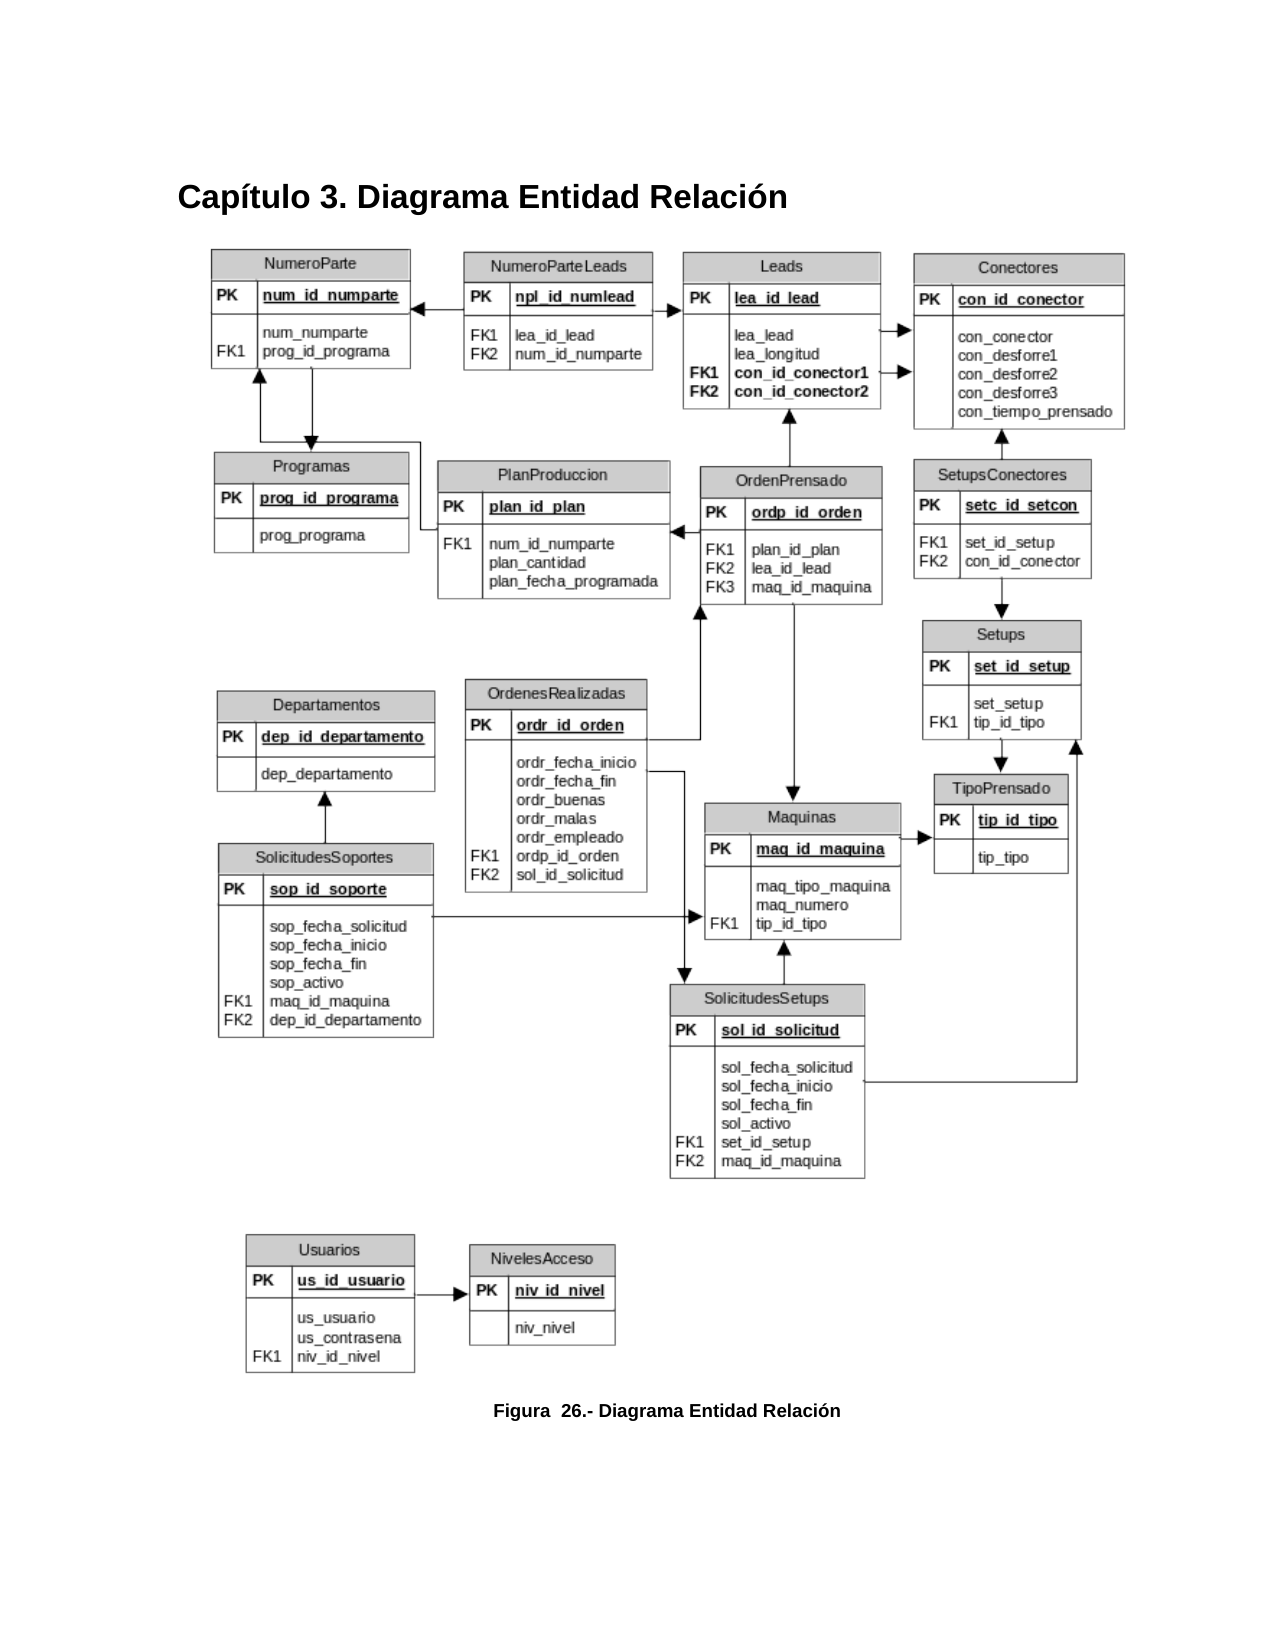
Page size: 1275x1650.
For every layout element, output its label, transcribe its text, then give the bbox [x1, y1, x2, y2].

subtitle Capítulo 3. Diagrama Entidad Relación [177, 177, 1157, 216]
